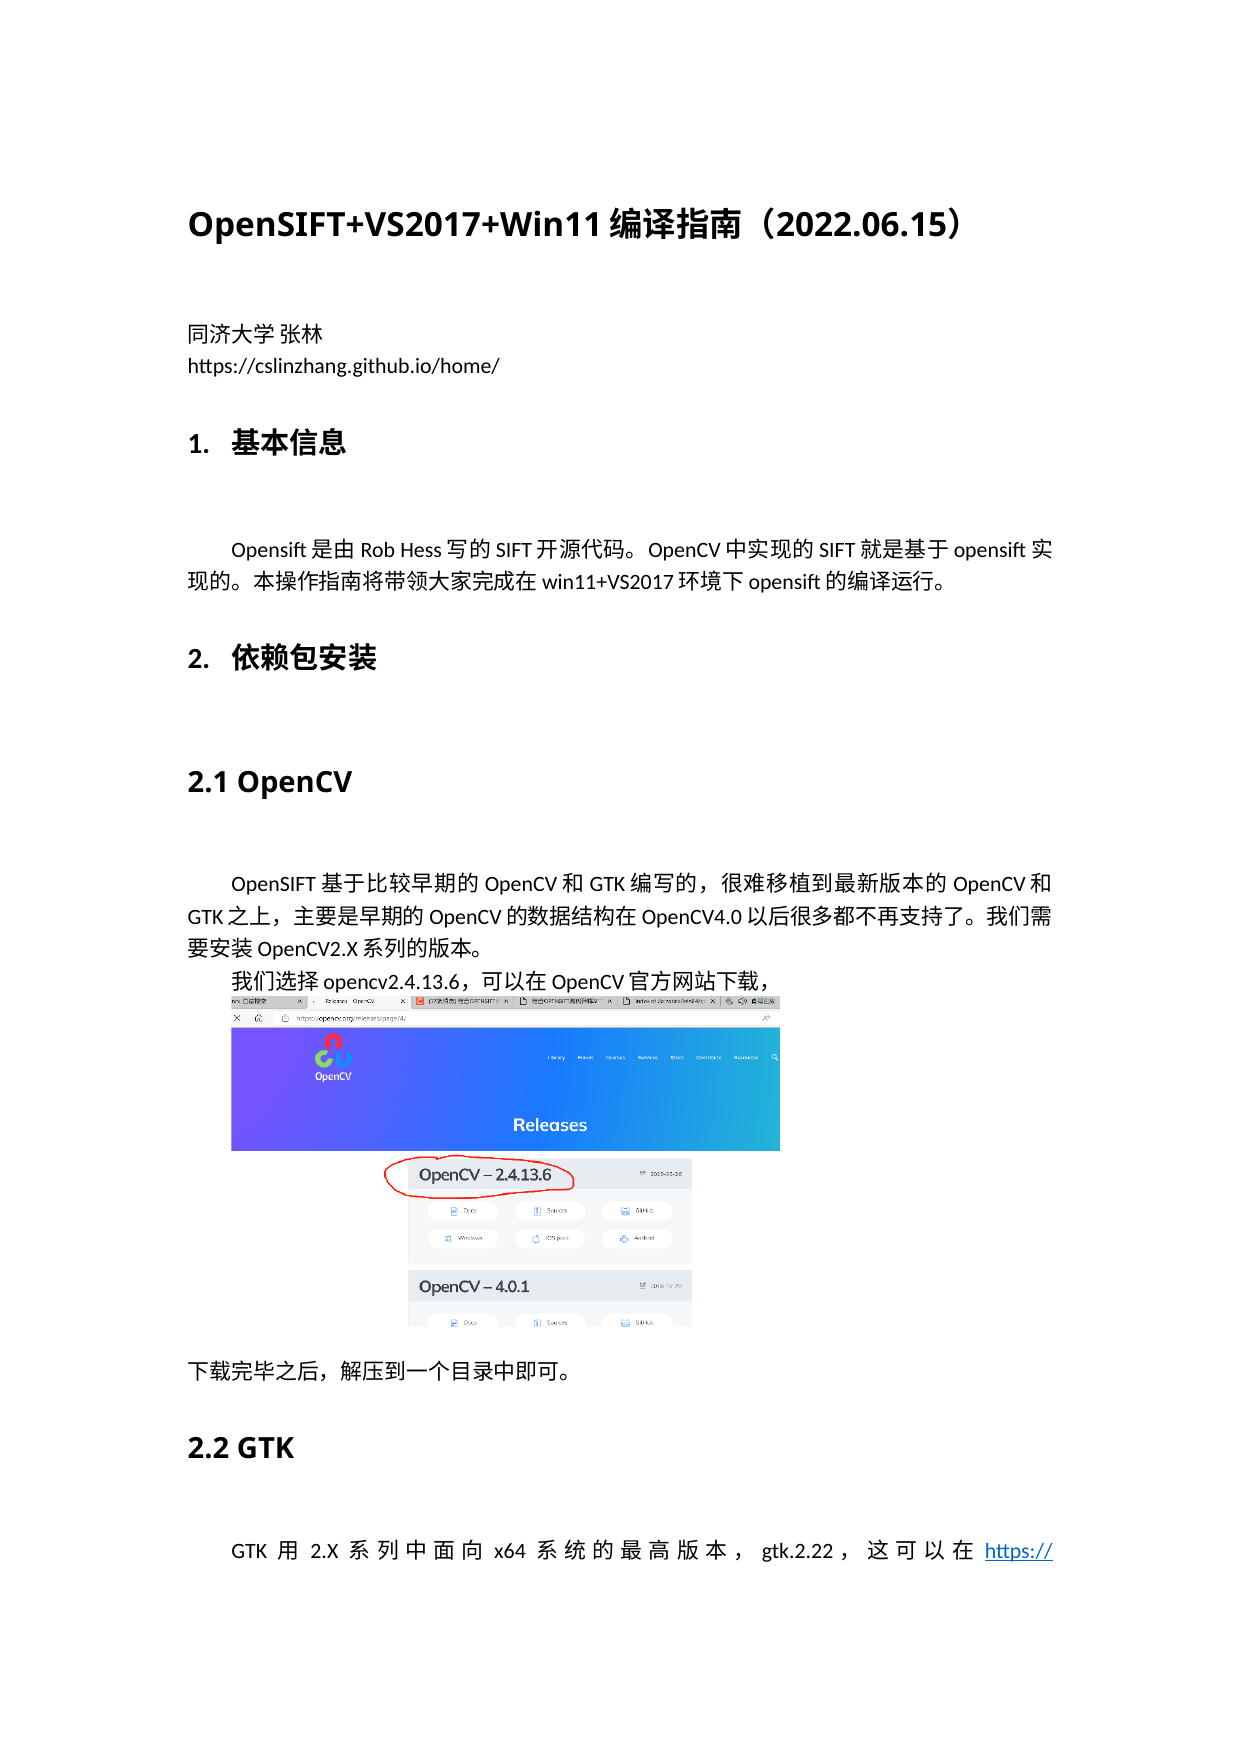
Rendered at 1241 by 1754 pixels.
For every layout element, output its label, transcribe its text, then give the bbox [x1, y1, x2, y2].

text 同济大学 张林 [187, 316, 1053, 349]
picture [231, 996, 780, 1327]
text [187, 1532, 1053, 1565]
text 下载完毕之后，解压到一个目录中即可。 [187, 1353, 1053, 1386]
text OpenSIFT基于比较早期的OpenCV和GTK编写的，很难移植到最新版本的OpenCV和GTK之上，主要是早期的OpenCV的数据结构在OpenCV4.0以后很多都不再支持了。我们需要安装OpenCV2.X系列的版本。 [187, 866, 1053, 963]
text https://cslinzhang.github.io/home/ [187, 349, 1053, 381]
text 我们选择opencv2.4.13.6，可以在OpenCV官方网站下载， [187, 963, 1053, 996]
subtitle 2.2 GTK [187, 1415, 1053, 1480]
subtitle 基本信息 [187, 408, 1053, 473]
text Opensift是由Rob Hess写的SIFT开源代码。OpenCV中实现的SIFT就是基于opensift实现的。本操作指南将带领大家完成在win11+VS2017环境下opensift的编译运行。 [187, 531, 1053, 596]
subtitle 2.1 OpenCV [187, 748, 1053, 813]
subtitle 依赖包安装 [187, 623, 1053, 688]
subtitle OpenSIFT+VS2017+Win11编译指南（2022.06.15） [187, 189, 1053, 254]
